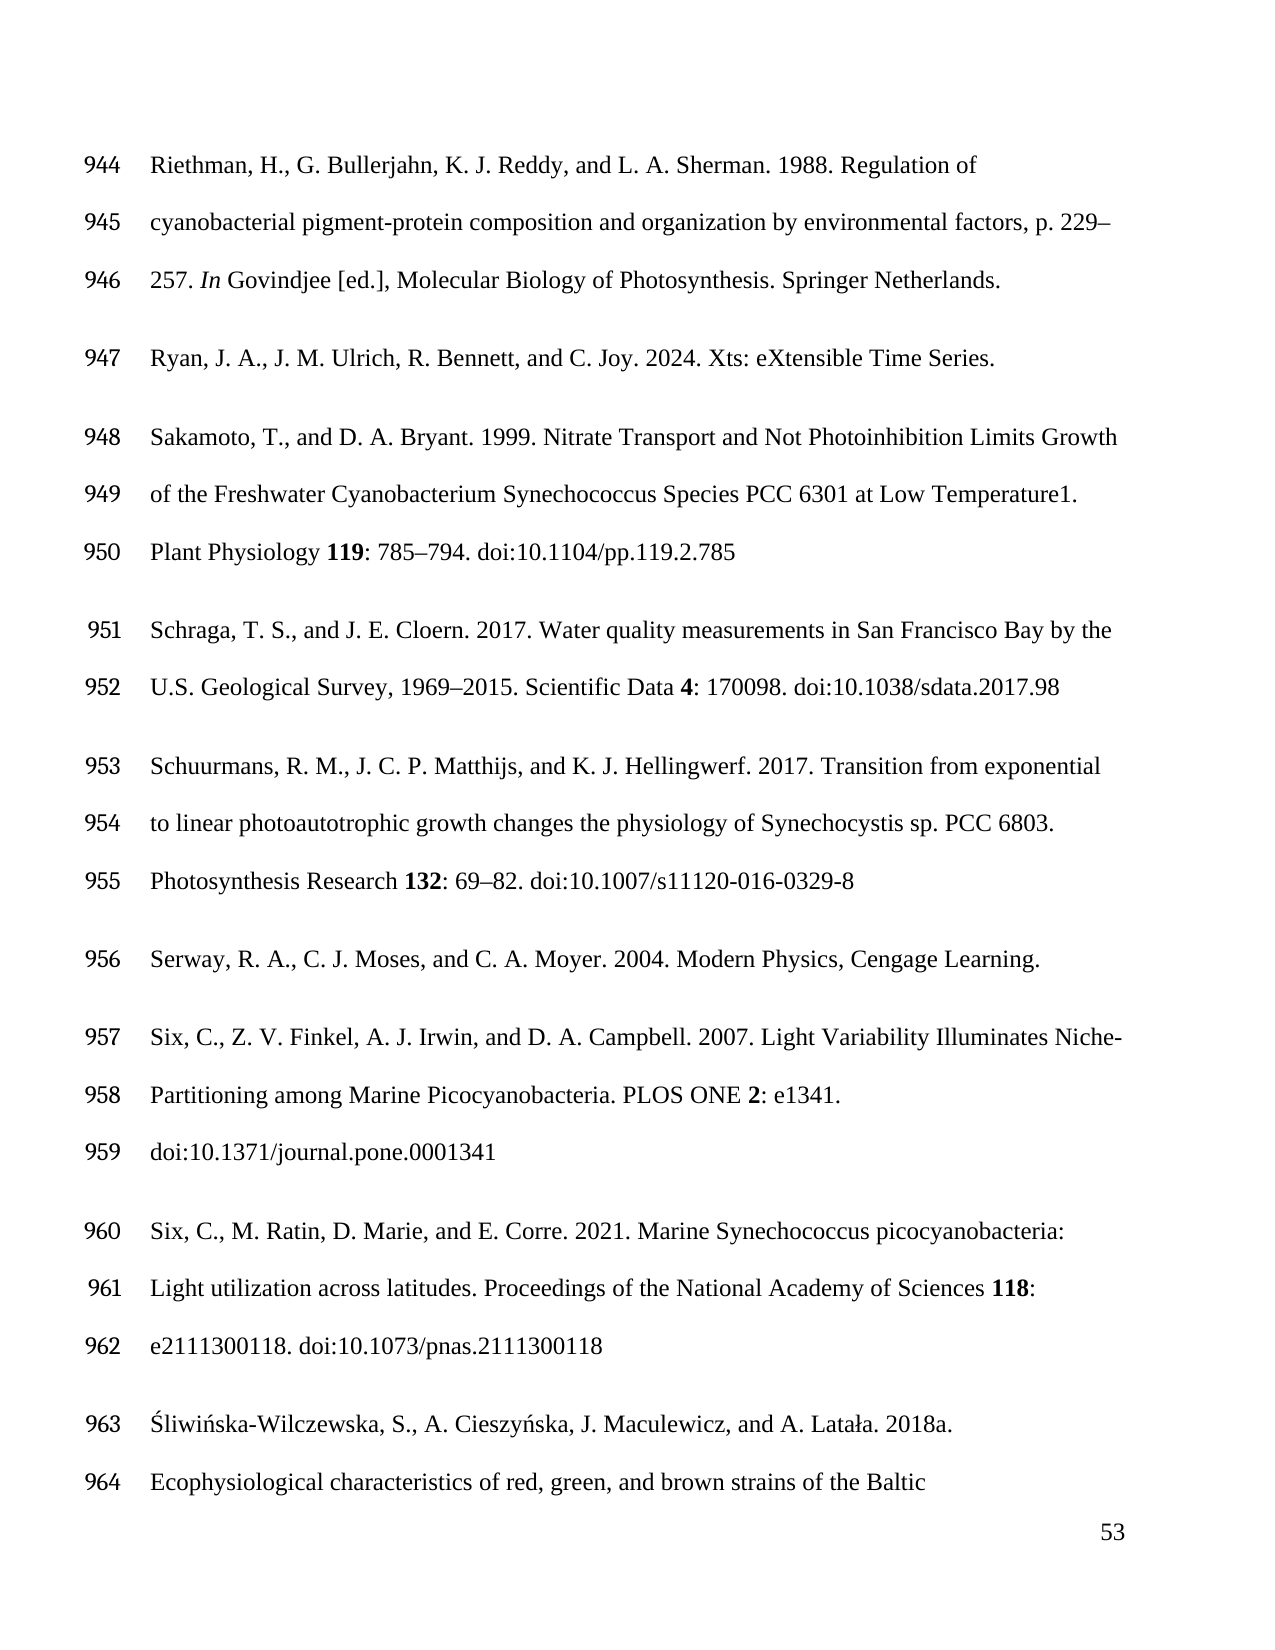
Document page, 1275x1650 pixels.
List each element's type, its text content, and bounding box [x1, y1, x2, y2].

text Schuurmans, R. M., J. C. P. Matthijs, and K. J. Hellingwerf. 2017. Transition from exponential to linear photoautotrophic growth changes the physiology of Synechocystis sp. PCC 6803. Photosynthesis Research 132: 69–82. doi:10.1007/s11120-016-0329-8 [150, 751, 1125, 894]
text Riethman, H., G. Bullerjahn, K. J. Reddy, and L. A. Sherman. 1988. Regulation of cyanobacterial pigment-protein composition and organization by environmental factors, p. 229–257. In Govindjee [ed.], Molecular Biology of Photosynthesis. Springer Netherlands. [150, 150, 1125, 294]
text Sakamoto, T., and D. A. Bryant. 1999. Nitrate Transport and Not Photoinhibition Limits Growth of the Freshwater Cyanobacterium Synechococcus Species PCC 6301 at Low Temperature1. Plant Physiology 119: 785–794. doi:10.1104/pp.119.2.785 [150, 422, 1125, 565]
text Six, C., Z. V. Finkel, A. J. Irwin, and D. A. Campbell. 2007. Light Variability Illuminates Niche-Partitioning among Marine Picocyanobacteria. PLOS ONE 2: e1341. doi:10.1371/journal.pone.0001341 [150, 1022, 1125, 1166]
text Six, C., M. Ratin, D. Marie, and E. Corre. 2021. Marine Synechococcus picocyanobacteria: Light utilization across latitudes. Proceedings of the National Academy of Sciences 118: e2111300118. doi:10.1073/pnas.2111300118 [150, 1216, 1125, 1359]
text Schraga, T. S., and J. E. Cloern. 2017. Water quality measurements in San Francisco Bay by the U.S. Geological Survey, 1969–2015. Scientific Data 4: 170098. doi:10.1038/sdata.2017.98 [150, 615, 1125, 701]
text Ryan, J. A., J. M. Ulrich, R. Bennett, and C. Joy. 2024. Xts: eXtensible Time Series. [150, 343, 1125, 372]
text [150, 1409, 1125, 1495]
text Serway, R. A., C. J. Moses, and C. A. Moyer. 2004. Modern Physics, Cengage Learning. [150, 944, 1125, 973]
